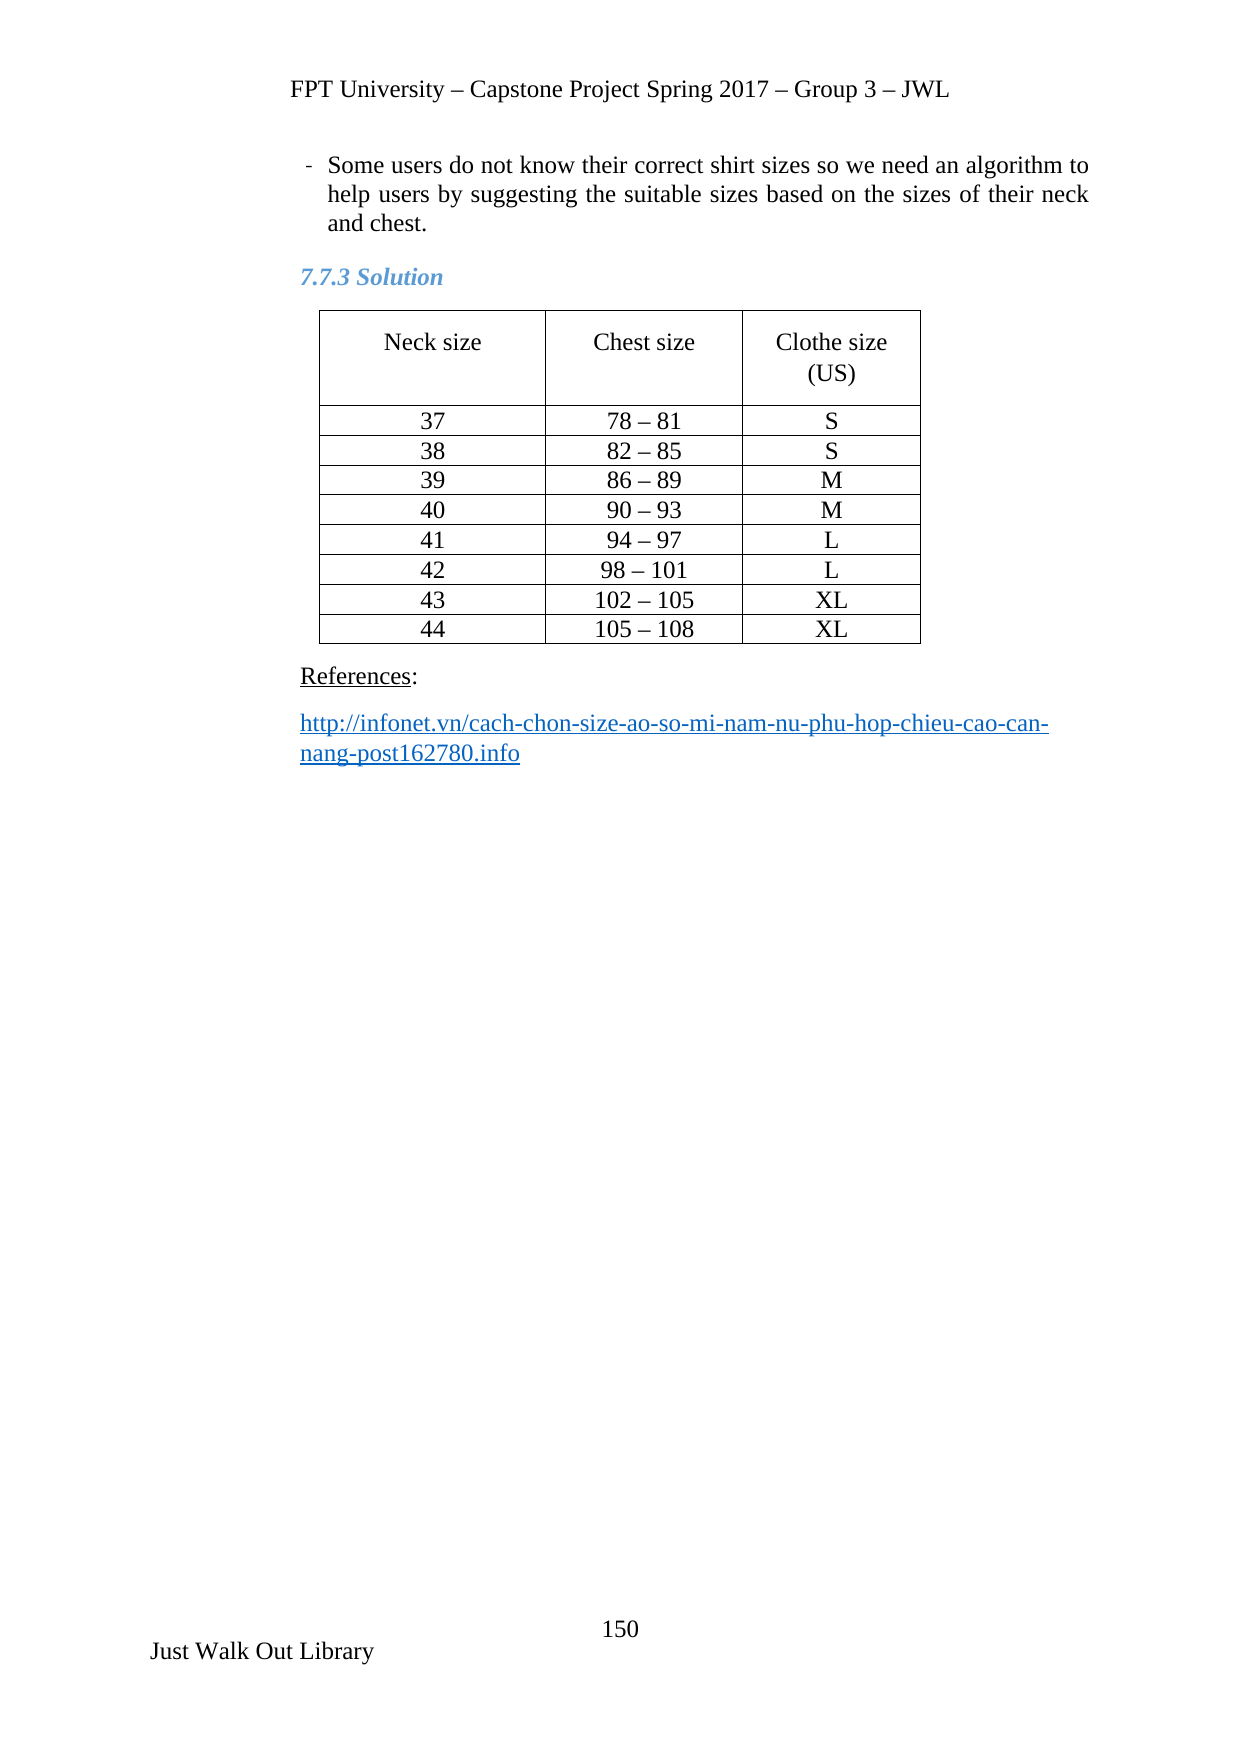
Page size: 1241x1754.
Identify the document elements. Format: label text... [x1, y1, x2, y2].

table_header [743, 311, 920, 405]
text References: [150, 661, 1090, 690]
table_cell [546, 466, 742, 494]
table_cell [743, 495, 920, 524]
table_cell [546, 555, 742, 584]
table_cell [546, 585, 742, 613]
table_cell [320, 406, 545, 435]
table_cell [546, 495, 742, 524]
list Some users do not know their correct shirt sizes so we need an algorithm to help users by suggesting the suitable sizes based on the sizes of their neck and chest. [304, 150, 1090, 237]
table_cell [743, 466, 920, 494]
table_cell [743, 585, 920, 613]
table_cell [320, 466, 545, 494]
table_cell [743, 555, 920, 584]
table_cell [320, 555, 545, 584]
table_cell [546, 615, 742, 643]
text http://infonet.vn/cach-chon-size-ao-so-mi-nam-nu-phu-hop-chieu-cao-can-nang-post162780.info [300, 708, 1090, 767]
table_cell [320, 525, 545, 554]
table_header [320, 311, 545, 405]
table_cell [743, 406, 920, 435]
subtitle Solution [300, 262, 1090, 291]
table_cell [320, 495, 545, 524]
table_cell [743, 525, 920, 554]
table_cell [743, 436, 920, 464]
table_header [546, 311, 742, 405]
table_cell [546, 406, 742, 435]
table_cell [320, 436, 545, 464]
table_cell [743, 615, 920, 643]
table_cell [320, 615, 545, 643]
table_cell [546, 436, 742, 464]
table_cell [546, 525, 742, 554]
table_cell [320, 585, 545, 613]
